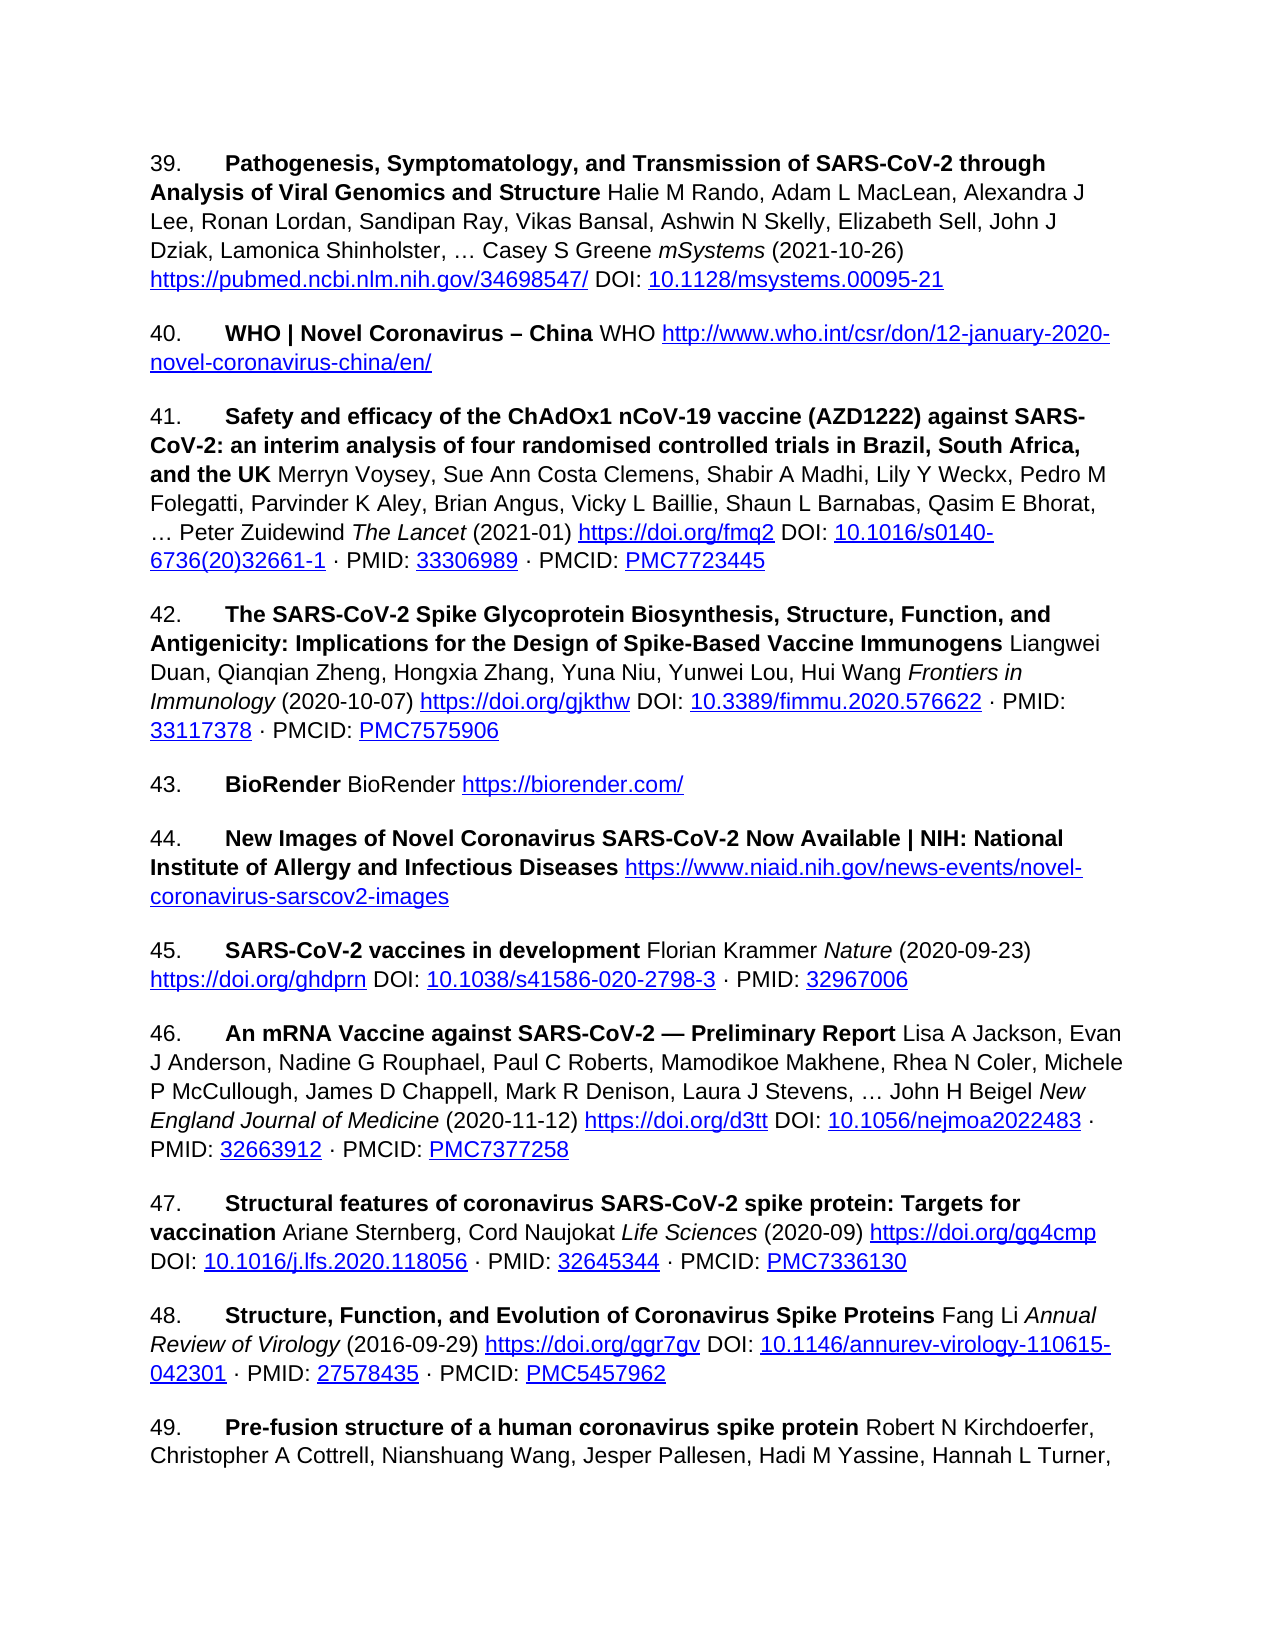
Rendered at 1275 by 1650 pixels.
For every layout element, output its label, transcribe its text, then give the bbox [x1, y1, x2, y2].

text 45. SARS-CoV-2 vaccines in development Florian Krammer Nature (2020-09-23) https://doi.org/ghdprn DOI: 10.1038/s41586-020-2798-3 · PMID: 32967006 [150, 937, 1125, 992]
text 46. An mRNA Vaccine against SARS-CoV-2 — Preliminary Report Lisa A Jackson, Evan J Anderson, Nadine G Rouphael, Paul C Roberts, Mamodikoe Makhene, Rhea N Coler, Michele P McCullough, James D Chappell, Mark R Denison, Laura J Stevens, … John H Beigel New England Journal of Medicine (2020-11-12) https://doi.org/d3tt DOI: 10.1056/nejmoa2022483 · PMID: 32663912 · PMCID: PMC7377258 [150, 1020, 1125, 1162]
text 39. Pathogenesis, Symptomatology, and Transmission of SARS-CoV-2 through Analysis of Viral Genomics and Structure Halie M Rando, Adam L MacLean, Alexandra J Lee, Ronan Lordan, Sandipan Ray, Vikas Bansal, Ashwin N Skelly, Elizabeth Sell, John J Dziak, Lamonica Shinholster, … Casey S Greene mSystems (2021-10-26) https://pubmed.ncbi.nlm.nih.gov/34698547/ DOI: 10.1128/msystems.00095-21 [150, 150, 1125, 292]
text 40. WHO | Novel Coronavirus – China WHO http://www.who.int/csr/don/12-january-2020-novel-coronavirus-china/en/ [150, 320, 1125, 375]
text 44. New Images of Novel Coronavirus SARS-CoV-2 Now Available | NIH: National Institute of Allergy and Infectious Diseases https://www.niaid.nih.gov/news-events/novel-coronavirus-sarscov2-images [150, 825, 1125, 909]
text 48. Structure, Function, and Evolution of Coronavirus Spike Proteins Fang Li Annual Review of Virology (2016-09-29) https://doi.org/ggr7gv DOI: 10.1146/annurev-virology-110615-042301 · PMID: 27578435 · PMCID: PMC5457962 [150, 1302, 1125, 1386]
text 42. The SARS-CoV-2 Spike Glycoprotein Biosynthesis, Structure, Function, and Antigenicity: Implications for the Design of Spike-Based Vaccine Immunogens Liangwei Duan, Qianqian Zheng, Hongxia Zhang, Yuna Niu, Yunwei Lou, Hui Wang Frontiers in Immunology (2020-10-07) https://doi.org/gjkthw DOI: 10.3389/fimmu.2020.576622 · PMID: 33117378 · PMCID: PMC7575906 [150, 601, 1125, 744]
text 41. Safety and efficacy of the ChAdOx1 nCoV-19 vaccine (AZD1222) against SARS-CoV-2: an interim analysis of four randomised controlled trials in Brazil, South Africa, and the UK Merryn Voysey, Sue Ann Costa Clemens, Shabir A Madhi, Lily Y Weckx, Pedro M Folegatti, Parvinder K Aley, Brian Angus, Vicky L Baillie, Shaun L Barnabas, Qasim E Bhorat, … Peter Zuidewind The Lancet (2021-01) https://doi.org/fmq2 DOI: 10.1016/s0140-6736(20)32661-1 · PMID: 33306989 · PMCID: PMC7723445 [150, 403, 1125, 574]
text 43. BioRender BioRender https://biorender.com/ [150, 771, 1125, 798]
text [150, 1413, 1125, 1469]
text 47. Structural features of coronavirus SARS-CoV-2 spike protein: Targets for vaccination Ariane Sternberg, Cord Naujokat Life Sciences (2020-09) https://doi.org/gg4cmp DOI: 10.1016/j.lfs.2020.118056 · PMID: 32645344 · PMCID: PMC7336130 [150, 1190, 1125, 1274]
